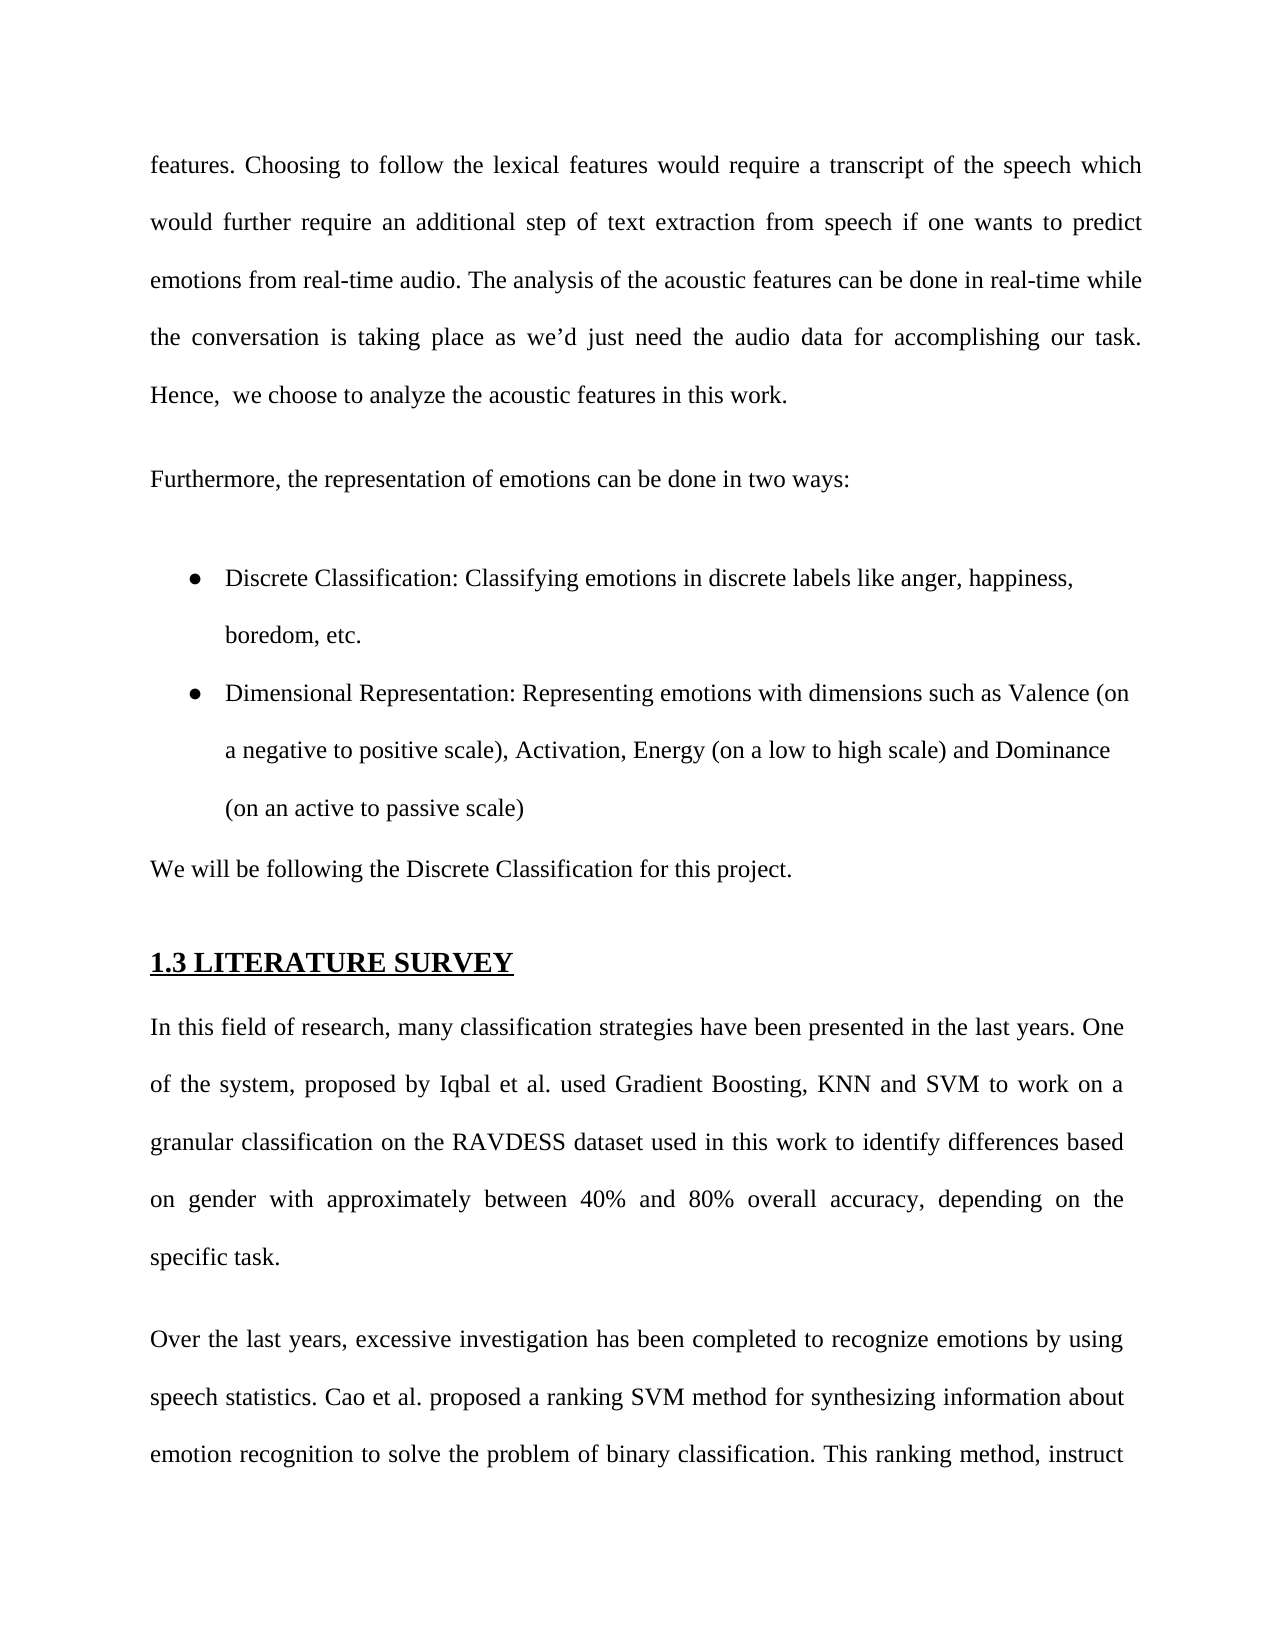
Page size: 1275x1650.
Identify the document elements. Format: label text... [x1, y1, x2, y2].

list Dimensional Representation: Representing emotions with dimensions such as Valence (on a negative to positive scale), Activation, Energy (on a low to high scale) and Dominance (on an active to passive scale) [187, 678, 1144, 821]
text 1.3 LITERATURE SURVEY [150, 945, 1125, 978]
text We will be following the Discrete Classification for this project. [150, 854, 1144, 883]
text Furthermore, the representation of emotions can be done in two ways: [150, 464, 1144, 493]
list Discrete Classification: Classifying emotions in discrete labels like anger, happiness, boredom, etc. [187, 563, 1144, 649]
text In this field of research, many classification strategies have been presented in the last years. One of the system, proposed by Iqbal et al. used Gradient Boosting, KNN and SVM to work on a granular classification on the RAVDESS dataset used in this work to identify differences based on gender with approximately between 40% and 80% overall accuracy, depending on the specific task. [150, 1012, 1125, 1271]
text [150, 150, 1144, 409]
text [150, 1324, 1125, 1468]
